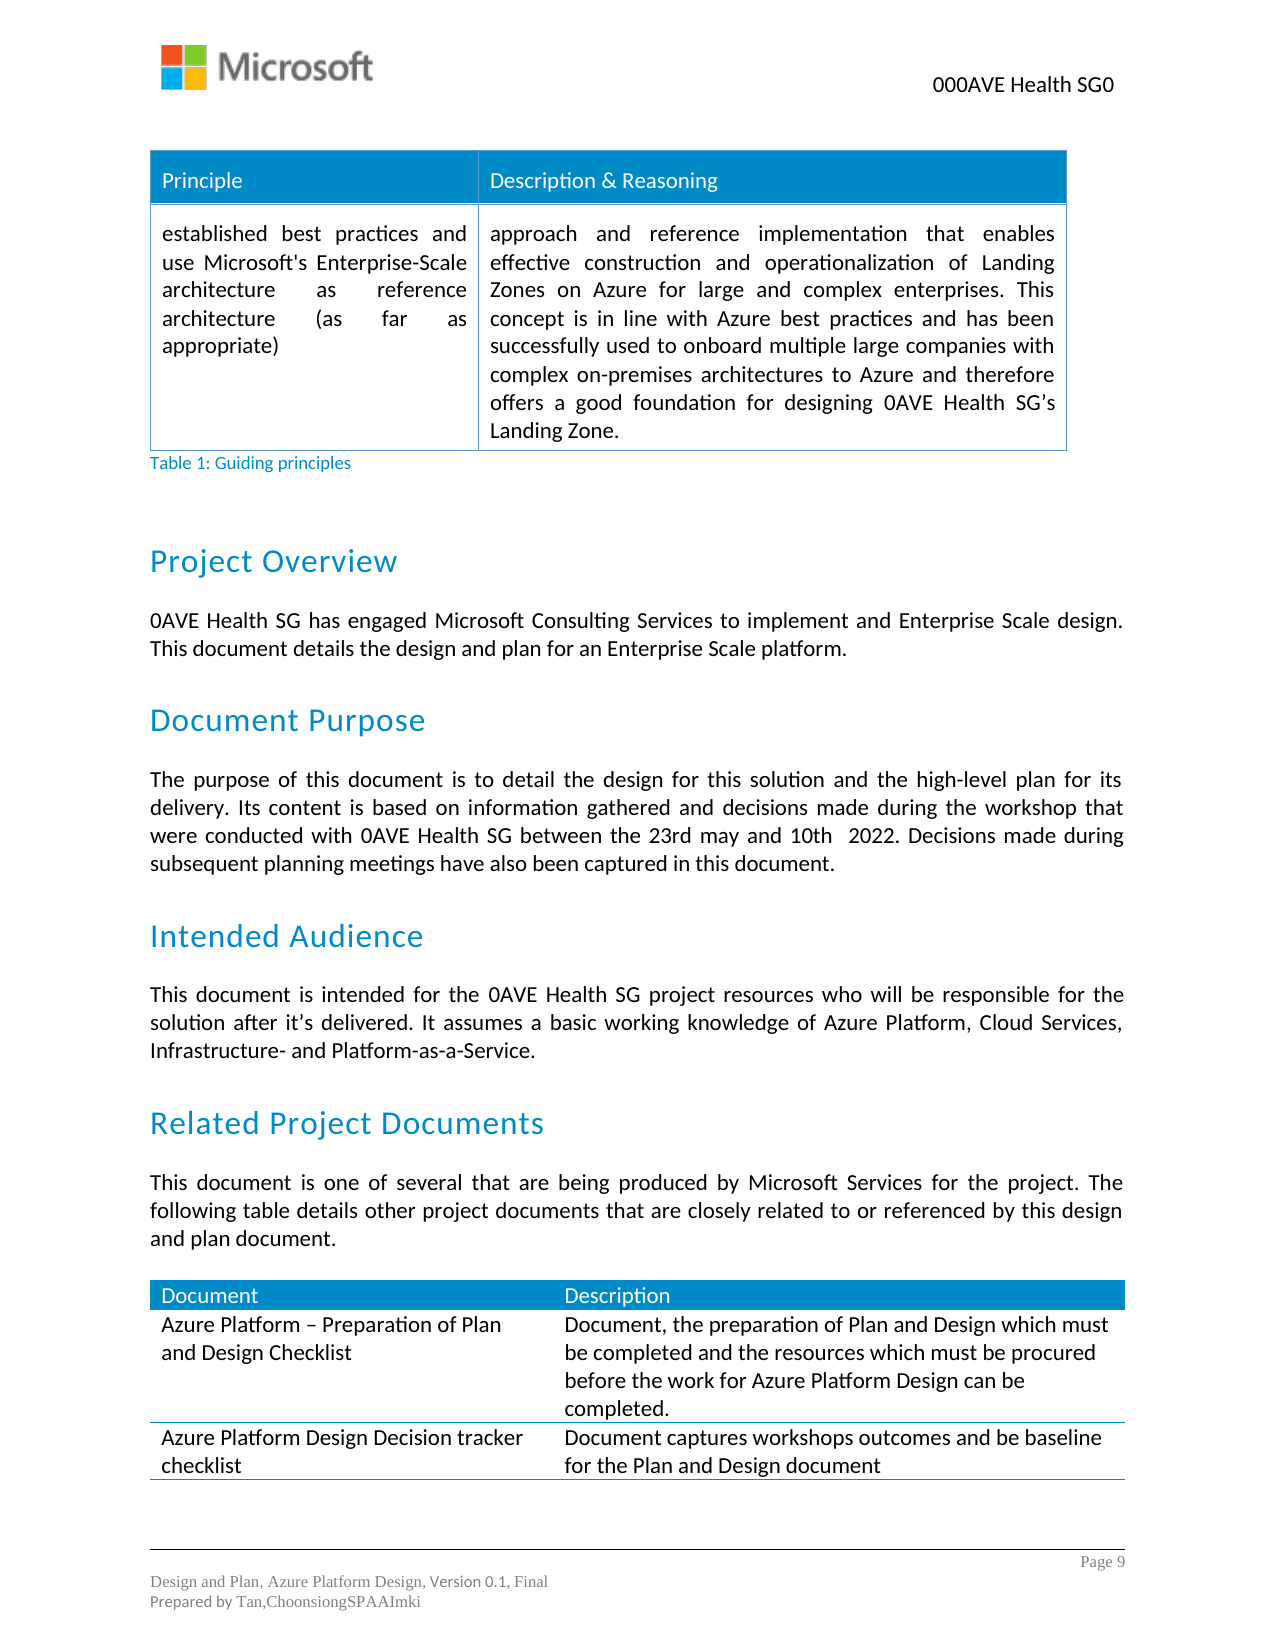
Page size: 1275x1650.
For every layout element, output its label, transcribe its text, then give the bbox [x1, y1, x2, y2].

text Table 1: Guiding principles [150, 451, 1125, 474]
table_header Description & Reasoning [479, 151, 1066, 203]
table_cell Document captures workshops outcomes and be baseline for the Plan and Design document [553, 1423, 1125, 1479]
table_cell Azure Platform – Preparation of Plan and Design Checklist [150, 1310, 553, 1422]
subtitle Project Overview [150, 540, 1125, 581]
table_header Principle [151, 151, 478, 203]
subtitle Intended Audience [150, 915, 1125, 956]
subtitle Related Project Documents [150, 1102, 1125, 1143]
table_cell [151, 205, 478, 450]
table_header Document [150, 1281, 553, 1309]
text This document is intended for the AVE Health SG project resources who will be responsible for the solution after it’s delivered. It assumes a basic working knowledge of Azure Platform, Cloud Services, Infrastructure- and Platform-as-a-Service. [150, 981, 1125, 1064]
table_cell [479, 205, 1066, 450]
text AVE Health SG has engaged Microsoft Consulting Services to implement and Enterprise Scale design. This document details the design and plan for an Enterprise Scale platform. [150, 606, 1125, 662]
text The purpose of this document is to detail the design for this solution and the high-level plan for its delivery. Its content is based on information gathered and decisions made during the workshop that were conducted with AVE Health SG between the 23rd may and 10th 2022. Decisions made during subsequent planning meetings have also been captured in this document. [150, 765, 1125, 877]
table_header Description [553, 1281, 1125, 1309]
text This document is one of several that are being produced by Microsoft Services for the project. The following table details other project documents that are closely related to or referenced by this design and plan document. [150, 1168, 1125, 1252]
table_cell Azure Platform Design Decision tracker checklist [150, 1423, 553, 1479]
picture [161, 45, 374, 91]
table_cell Document, the preparation of Plan and Design which must be completed and the resources which must be procured before the work for Azure Platform Design can be completed. [553, 1310, 1125, 1422]
subtitle Document Purpose [150, 699, 1125, 740]
